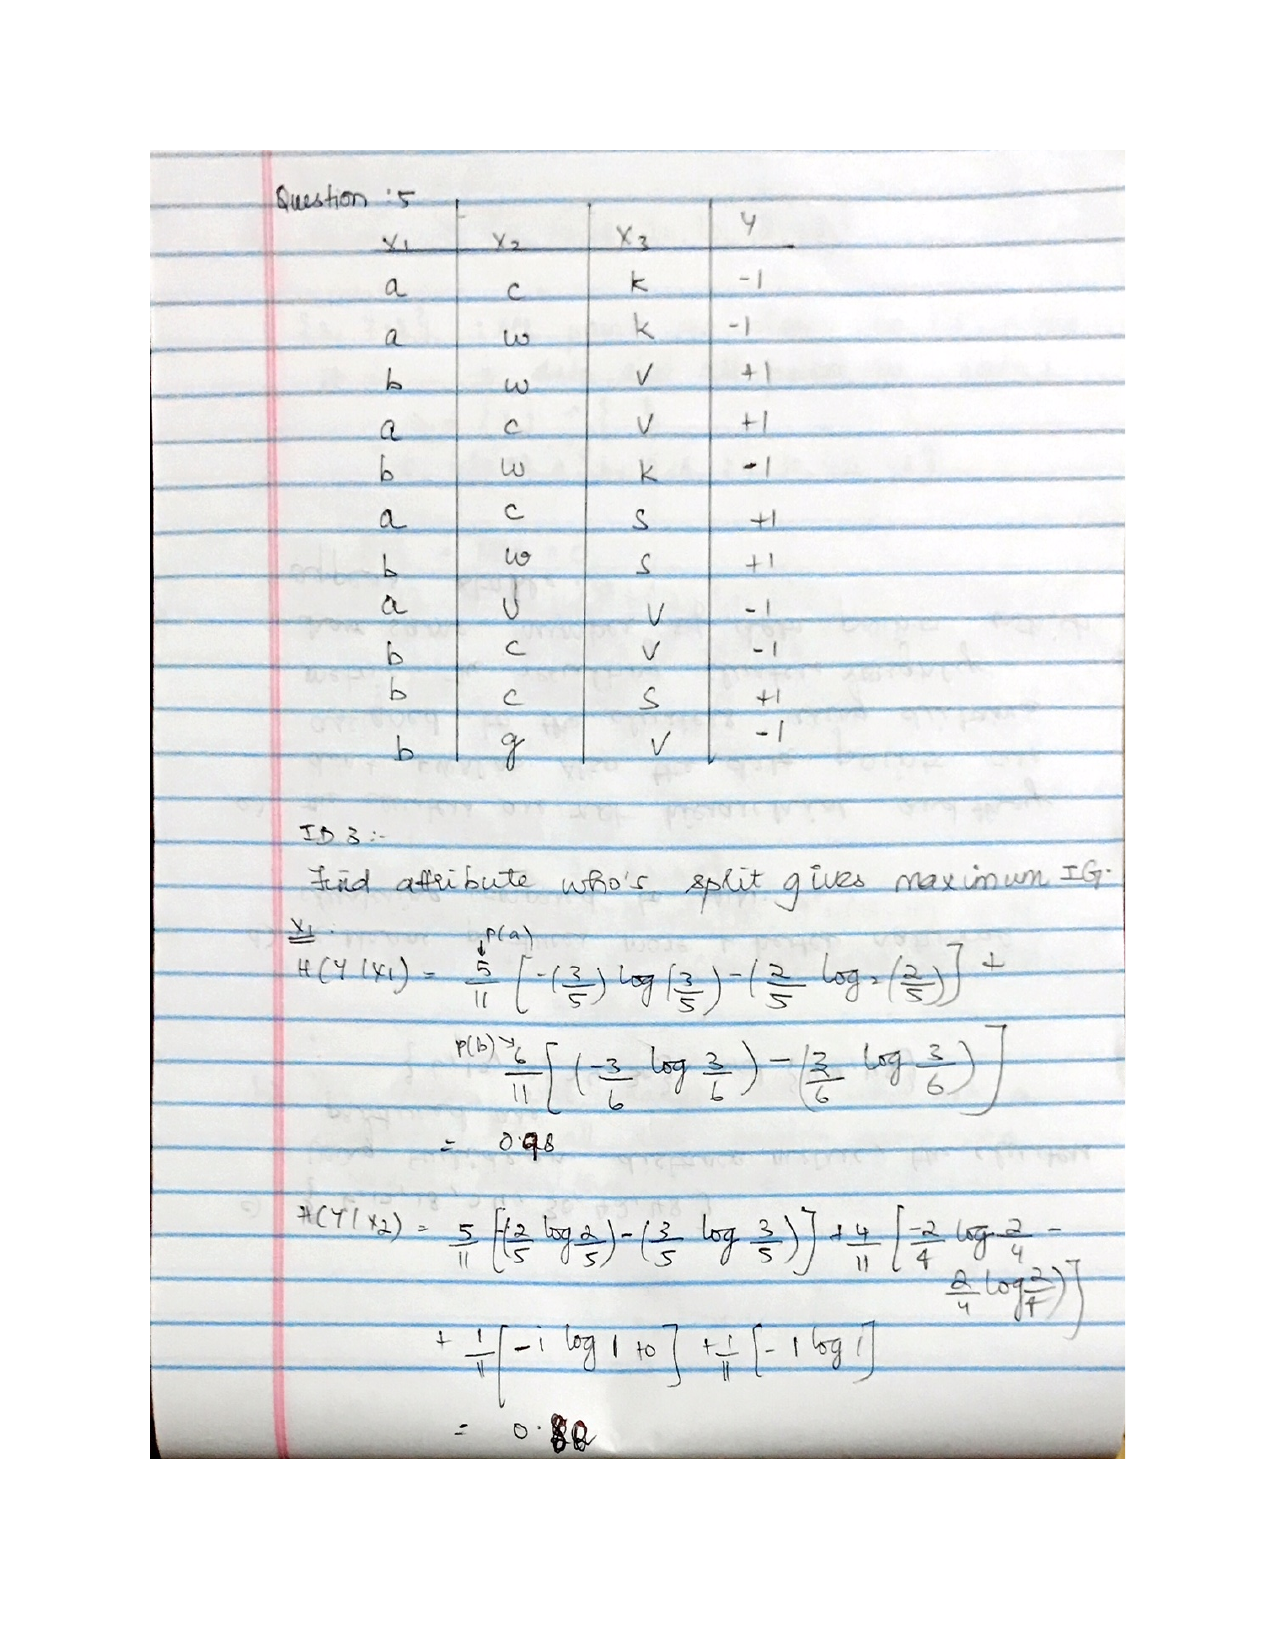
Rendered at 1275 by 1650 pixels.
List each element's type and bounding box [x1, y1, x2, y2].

picture [150, 150, 1125, 1459]
